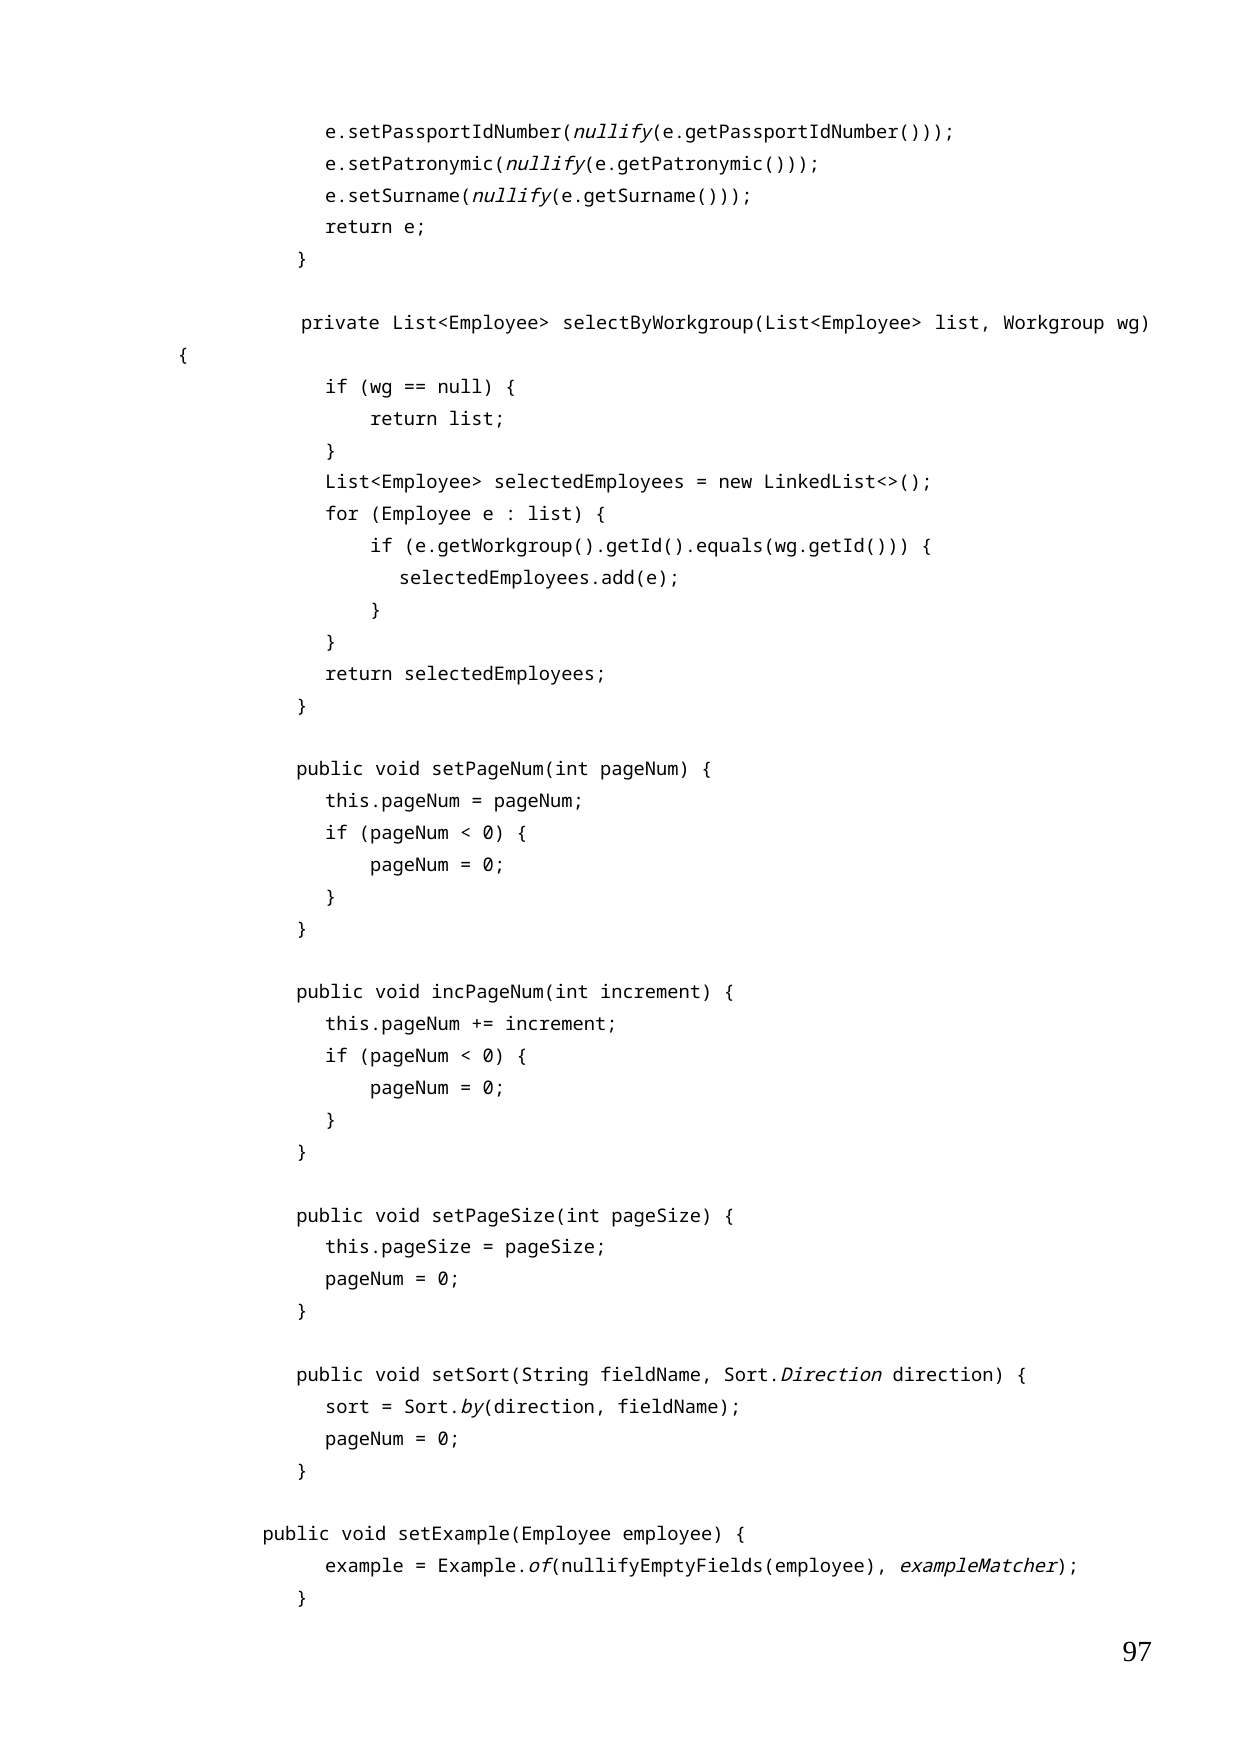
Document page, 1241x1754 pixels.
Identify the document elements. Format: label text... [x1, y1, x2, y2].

text this.pageNum = pageNum; [177, 787, 1152, 813]
text public void setSort(String fieldName, Sort.Direction direction) { [177, 1361, 1152, 1387]
text private List<Employee> selectByWorkgroup(List<Employee> list, Workgroup wg) { [177, 309, 1152, 367]
text pageNum = 0; [177, 1266, 1152, 1291]
text pageNum = 0; [177, 1074, 1152, 1100]
text pageNum = 0; [177, 1425, 1152, 1451]
text } [177, 246, 1152, 271]
text return selectedEmployees; [177, 660, 1152, 686]
text pageNum = 0; [177, 851, 1152, 877]
text example = Example.of(nullifyEmptyFields(employee), exampleMatcher); [177, 1552, 1152, 1578]
text selectedEmployees.add(e); [177, 564, 1152, 590]
text if (pageNum < 0) { [177, 1042, 1152, 1068]
text } [177, 1138, 1152, 1164]
text } [177, 628, 1152, 654]
text e.setPatronymic(nullify(e.getPatronymic())); [177, 150, 1152, 176]
text } [177, 1297, 1152, 1323]
text this.pageSize = pageSize; [177, 1234, 1152, 1259]
text } [177, 692, 1152, 717]
text } [177, 437, 1152, 462]
text if (wg == null) { [177, 373, 1152, 399]
text } [177, 1106, 1152, 1132]
text sort = Sort.by(direction, fieldName); [177, 1393, 1152, 1419]
text return list; [177, 405, 1152, 431]
text e.setSurname(nullify(e.getSurname())); [177, 182, 1152, 207]
text } [177, 596, 1152, 622]
text for (Employee e : list) { [177, 501, 1152, 526]
text } [177, 915, 1152, 941]
text List<Employee> selectedEmployees = new LinkedList<>(); [177, 469, 1152, 494]
text if (pageNum < 0) { [177, 819, 1152, 845]
text if (e.getWorkgroup().getId().equals(wg.getId())) { [177, 532, 1152, 558]
text return e; [177, 214, 1152, 239]
text } [177, 1457, 1152, 1482]
text public void incPageNum(int increment) { [177, 979, 1152, 1004]
text this.pageNum += increment; [177, 1011, 1152, 1036]
text public void setExample(Employee employee) { [177, 1521, 1152, 1546]
text public void setPageNum(int pageNum) { [177, 756, 1152, 781]
text public void setPageSize(int pageSize) { [177, 1202, 1152, 1227]
text } [177, 883, 1152, 909]
text } [177, 1584, 1152, 1610]
text e.setPassportIdNumber(nullify(e.getPassportIdNumber())); [177, 118, 1152, 144]
